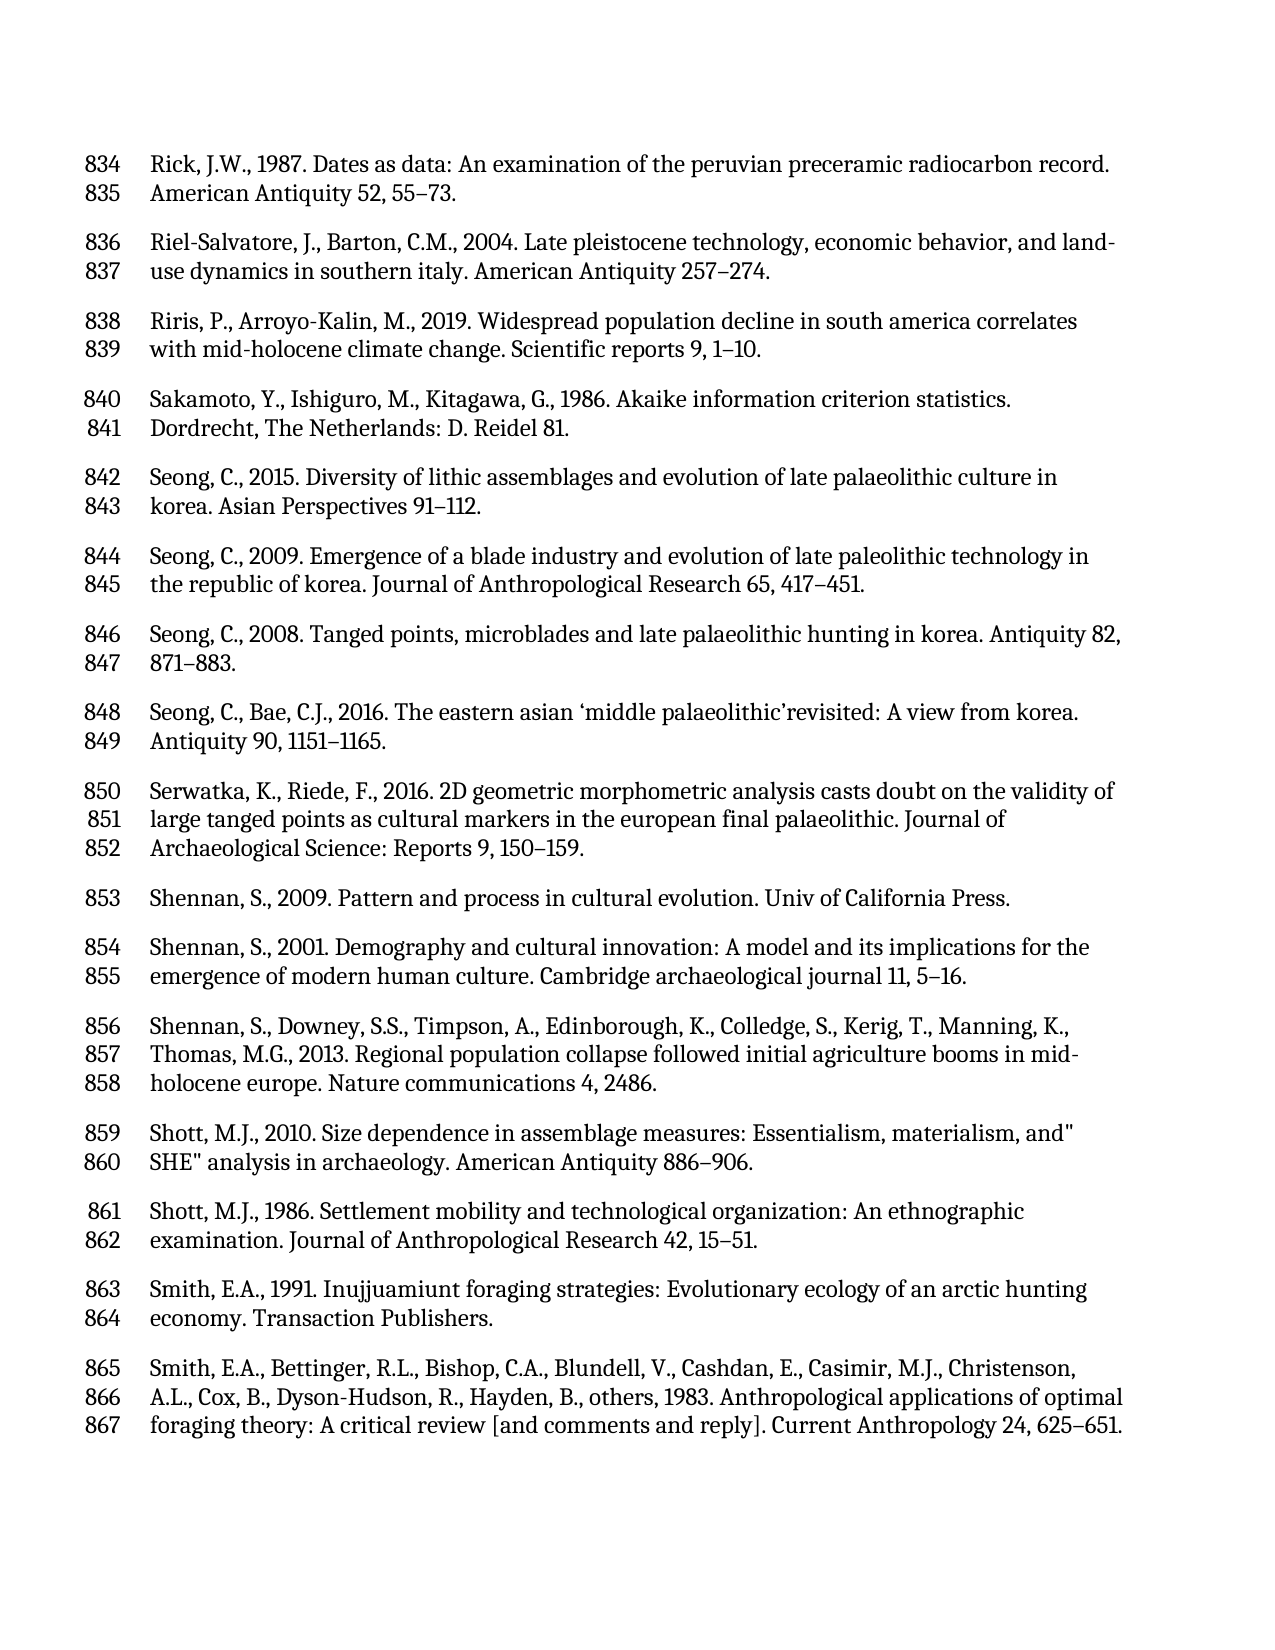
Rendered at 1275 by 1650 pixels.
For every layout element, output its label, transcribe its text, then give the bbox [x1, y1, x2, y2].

text Rick, J.W., 1987. Dates as data: An examination of the peruvian preceramic radiocarbon record. American Antiquity 52, 55–73. [150, 150, 1125, 207]
text Seong, C., Bae, C.J., 2016. The eastern asian ‘middle palaeolithic’revisited: A view from korea. Antiquity 90, 1151–1165. [150, 698, 1125, 756]
text Shott, M.J., 2010. Size dependence in assemblage measures: Essentialism, materialism, and" SHE" analysis in archaeology. American Antiquity 886–906. [150, 1119, 1125, 1176]
text Seong, C., 2009. Emergence of a blade industry and evolution of late paleolithic technology in the republic of korea. Journal of Anthropological Research 65, 417–451. [150, 542, 1125, 599]
text Riris, P., Arroyo-Kalin, M., 2019. Widespread population decline in south america correlates with mid-holocene climate change. Scientific reports 9, 1–10. [150, 307, 1125, 364]
text Riel-Salvatore, J., Barton, C.M., 2004. Late pleistocene technology, economic behavior, and land-use dynamics in southern italy. American Antiquity 257–274. [150, 228, 1125, 286]
text Shennan, S., 2009. Pattern and process in cultural evolution. Univ of California Press. [150, 884, 1125, 912]
text Shott, M.J., 1986. Settlement mobility and technological organization: An ethnographic examination. Journal of Anthropological Research 42, 15–51. [150, 1197, 1125, 1254]
text Shennan, S., Downey, S.S., Timpson, A., Edinborough, K., Colledge, S., Kerig, T., Manning, K., Thomas, M.G., 2013. Regional population collapse followed initial agriculture booms in mid-holocene europe. Nature communications 4, 2486. [150, 1012, 1125, 1098]
text Smith, E.A., 1991. Inujjuamiunt foraging strategies: Evolutionary ecology of an arctic hunting economy. Transaction Publishers. [150, 1275, 1125, 1333]
text Seong, C., 2008. Tanged points, microblades and late palaeolithic hunting in korea. Antiquity 82, 871–883. [150, 620, 1125, 677]
text Shennan, S., 2001. Demography and cultural innovation: A model and its implications for the emergence of modern human culture. Cambridge archaeological journal 11, 5–16. [150, 933, 1125, 991]
text Smith, E.A., Bettinger, R.L., Bishop, C.A., Blundell, V., Cashdan, E., Casimir, M.J., Christenson, A.L., Cox, B., Dyson-Hudson, R., Hayden, B., others, 1983. Anthropological applications of optimal foraging theory: A critical review [and comments and reply]. Current Anthropology 24, 625–651. [150, 1354, 1125, 1440]
text Sakamoto, Y., Ishiguro, M., Kitagawa, G., 1986. Akaike information criterion statistics. Dordrecht, The Netherlands: D. Reidel 81. [150, 385, 1125, 442]
text Seong, C., 2015. Diversity of lithic assemblages and evolution of late palaeolithic culture in korea. Asian Perspectives 91–112. [150, 463, 1125, 521]
text Serwatka, K., Riede, F., 2016. 2D geometric morphometric analysis casts doubt on the validity of large tanged points as cultural markers in the european final palaeolithic. Journal of Archaeological Science: Reports 9, 150–159. [150, 777, 1125, 863]
